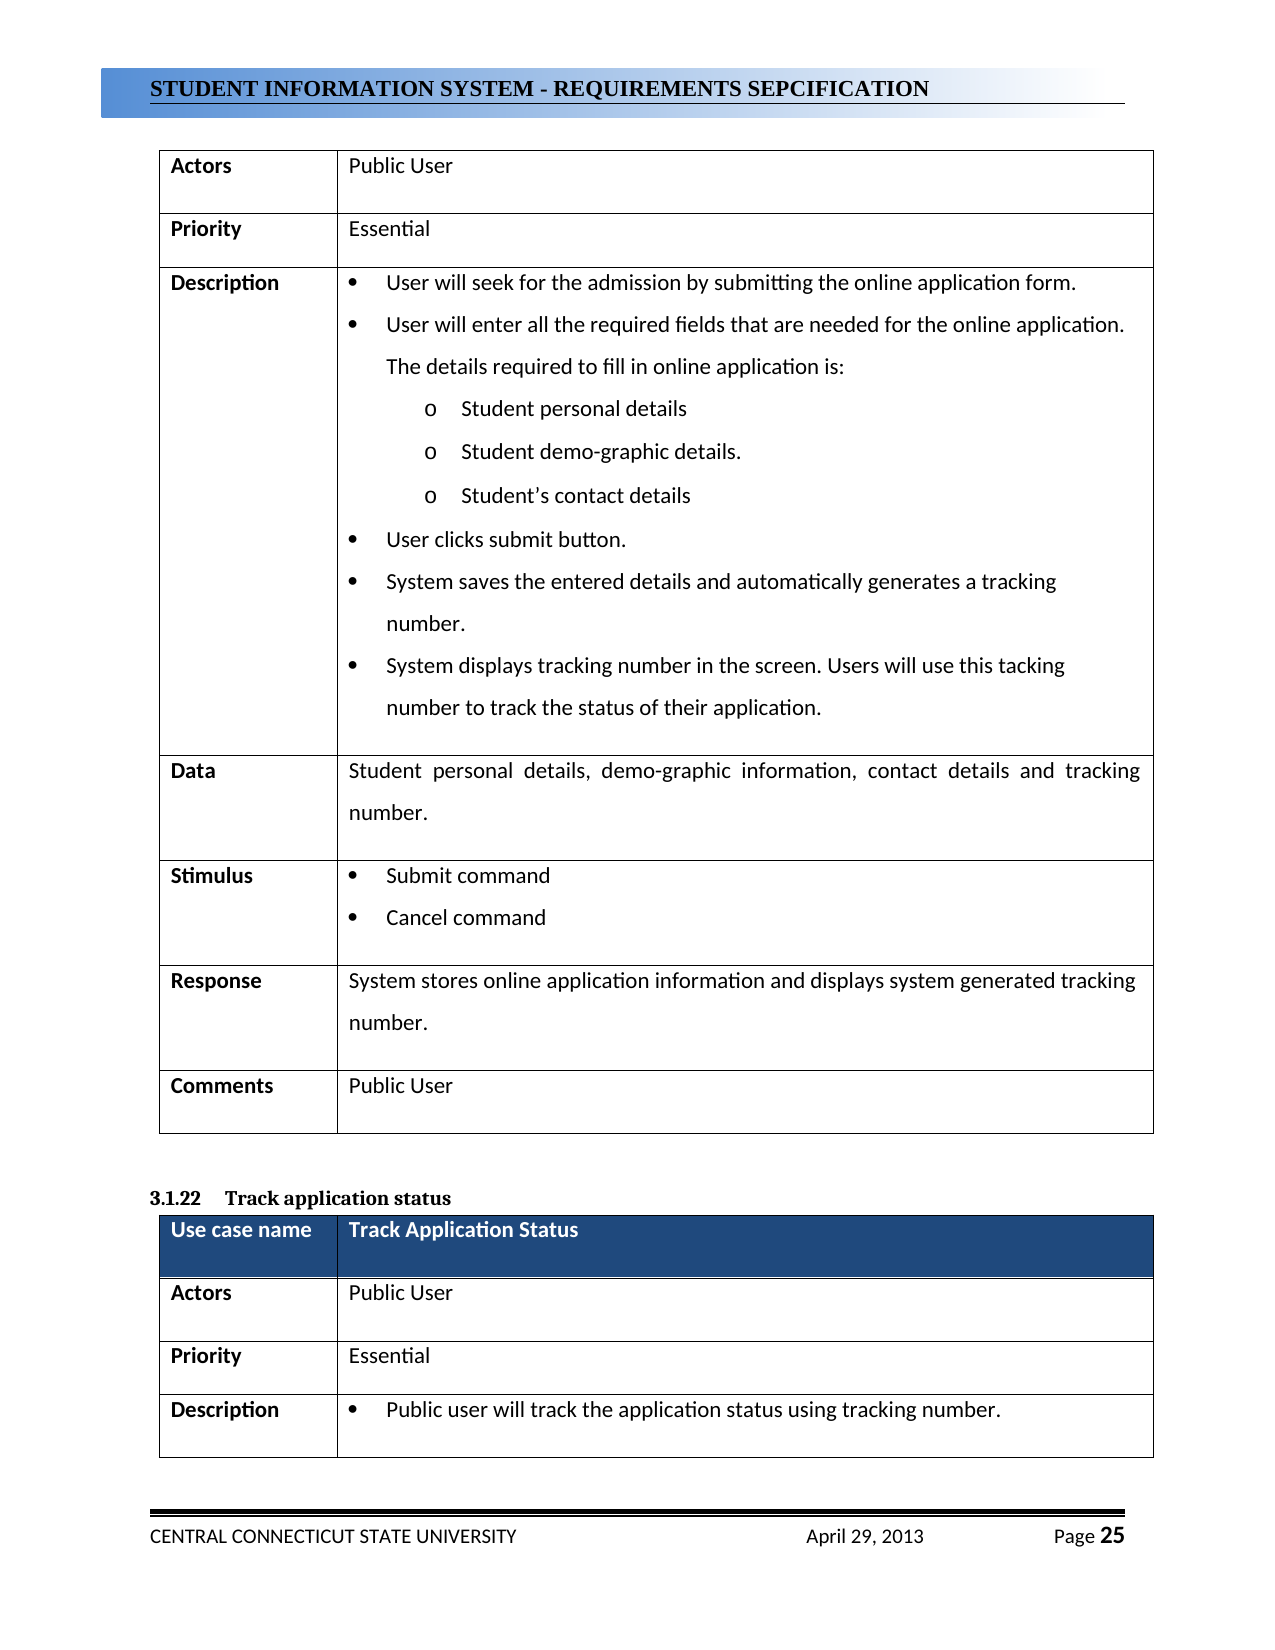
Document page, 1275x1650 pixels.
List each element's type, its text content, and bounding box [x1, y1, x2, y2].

table_cell Priority [160, 1342, 337, 1394]
table_cell Essential [338, 1342, 1153, 1394]
table_cell Stimulus [160, 861, 337, 965]
table_cell Public User [338, 1279, 1153, 1341]
subtitle Track application status [150, 1187, 1125, 1211]
table_cell Comments [160, 1071, 337, 1133]
table_cell System stores online application information and displays system generated tracking number. [338, 966, 1153, 1070]
table_cell Priority [160, 214, 337, 267]
table_cell Data [160, 756, 337, 860]
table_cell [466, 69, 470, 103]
table_cell Description [160, 268, 337, 755]
table_cell Actors [160, 1279, 337, 1341]
table_cell Student personal details, demo-graphic information, contact details and tracking number. [338, 756, 1153, 860]
table_cell Actors [160, 151, 337, 213]
table_cell Public User [338, 151, 1153, 213]
table_header Track Application Status [338, 1216, 1153, 1277]
table_cell Response [160, 966, 337, 1070]
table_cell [338, 1395, 1153, 1457]
table_header Use case name [160, 1216, 337, 1277]
table_cell User will seek for the admission by submitting the online application form. User will enter all the required fields that are needed for the online application. The details required to fill in online application is: Student personal details Student demo-graphic details. Student’s contact details User clicks submit button. System saves the entered details and automatically generates a tracking number. System displays tracking number in the screen. Users will use this tacking number to track the status of their application. [338, 268, 1153, 755]
table_cell Essential [338, 214, 1153, 267]
table_cell Public User [338, 1071, 1153, 1133]
table_cell Submit command Cancel command [338, 861, 1153, 965]
table_cell Description [160, 1395, 337, 1457]
